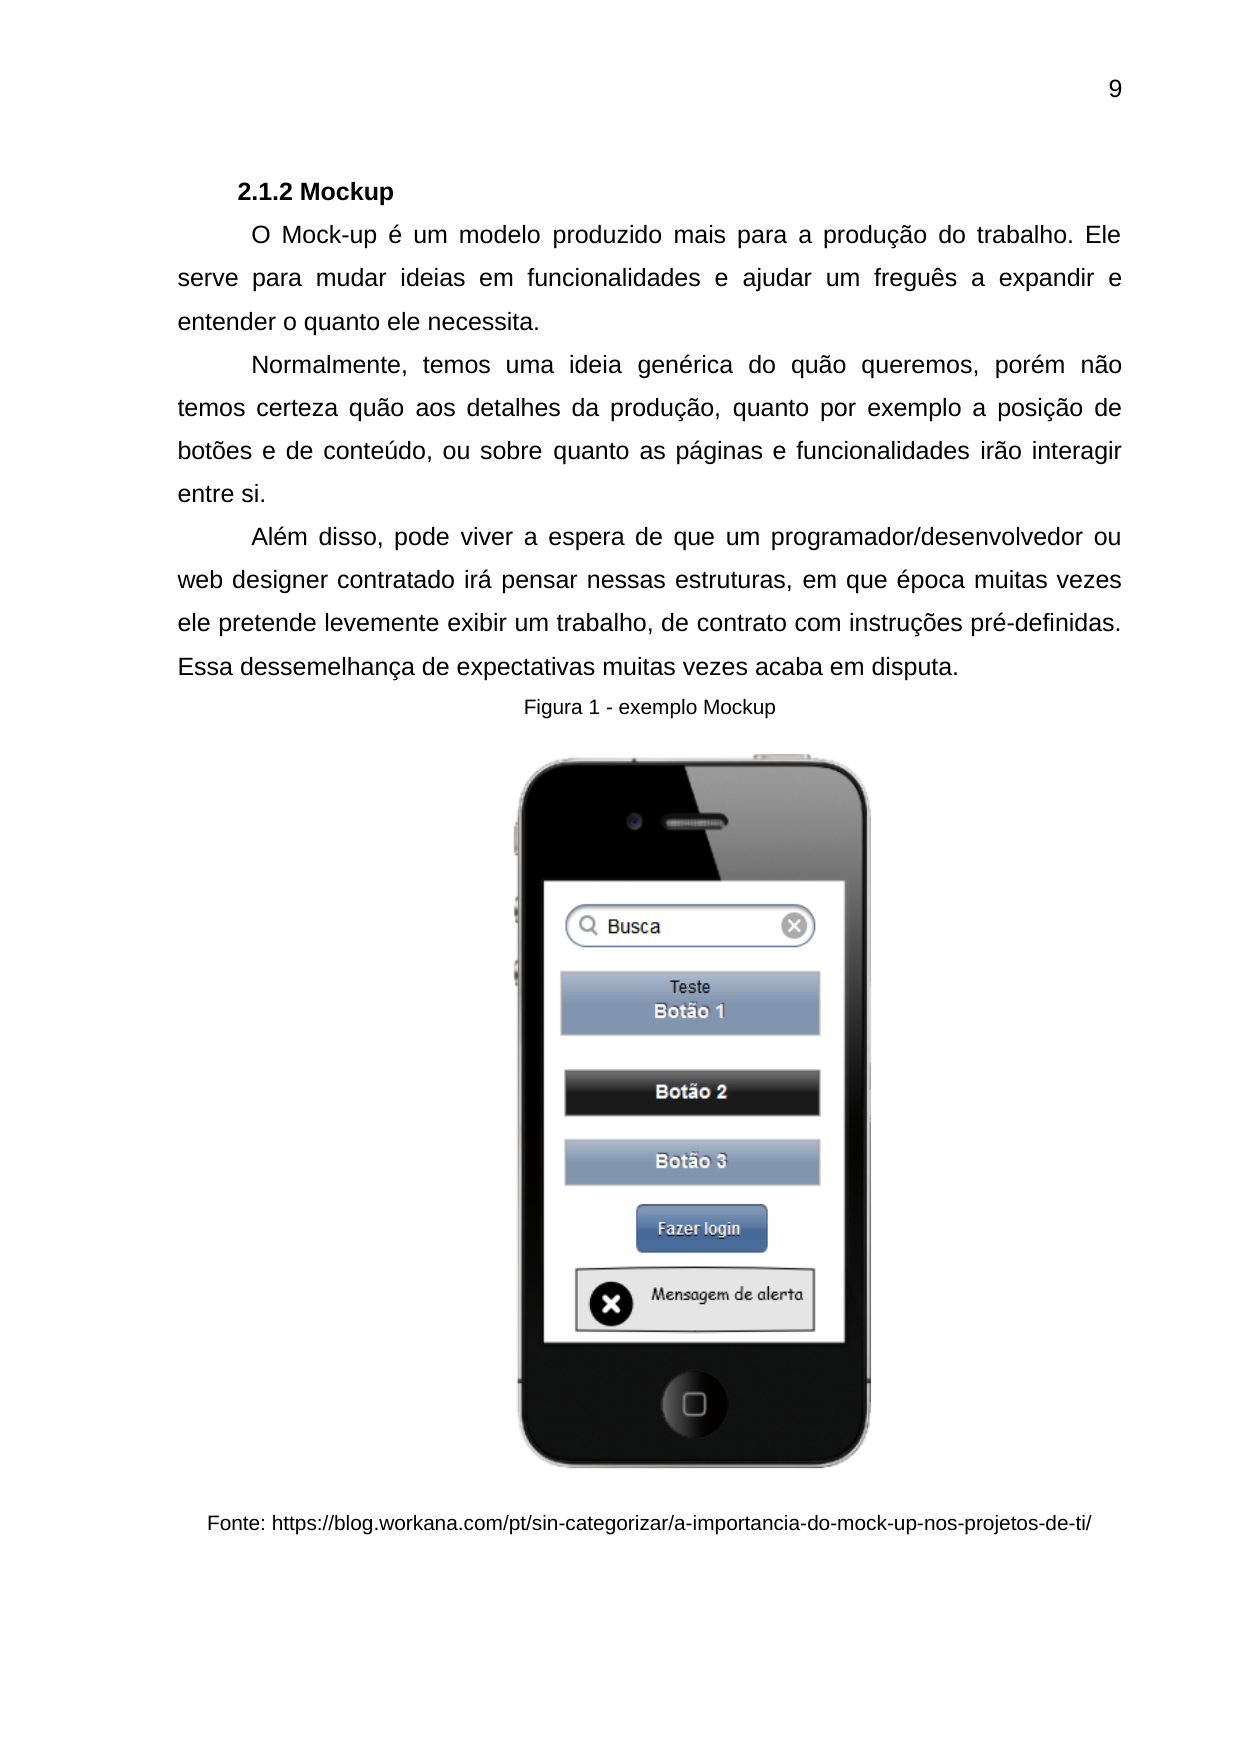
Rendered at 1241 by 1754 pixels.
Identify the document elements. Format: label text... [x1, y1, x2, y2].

text Normalmente, temos uma ideia genérica do quão queremos, porém não temos certeza quão aos detalhes da produção, quanto por exemplo a posição de botões e de conteúdo, ou sobre quanto as páginas e funcionalidades irão interagir entre si. [177, 350, 1122, 508]
text Além disso, pode viver a espera de que um programador/desenvolvedor ou web designer contratado irá pensar nessas estruturas, em que época muitas vezes ele pretende levemente exibir um trabalho, de contrato com instruções pré-definidas. Essa dessemelhança de expectativas muitas vezes acaba em disputa. [177, 522, 1122, 565]
text Além disso, pode viver a espera de que um programador/desenvolvedor ou web designer contratado irá pensar nessas estruturas, em que época muitas vezes ele pretende levemente exibir um trabalho, de contrato com instruções pré-definidas. Essa dessemelhança de expectativas muitas vezes acaba em disputa. [177, 594, 1122, 680]
picture [468, 739, 905, 1496]
text O Mock-up é um modelo produzido mais para a produção do trabalho. Ele serve para mudar ideias em funcionalidades e ajudar um freguês a expandir e entender o quanto ele necessita. [177, 220, 1122, 335]
text 2.1.2 Mockup [237, 177, 1122, 206]
text Fonte: https://blog.workana.com/pt/sin-categorizar/a-importancia-do-mock-up-nos-projetos-de-ti/ [177, 1510, 1122, 1534]
